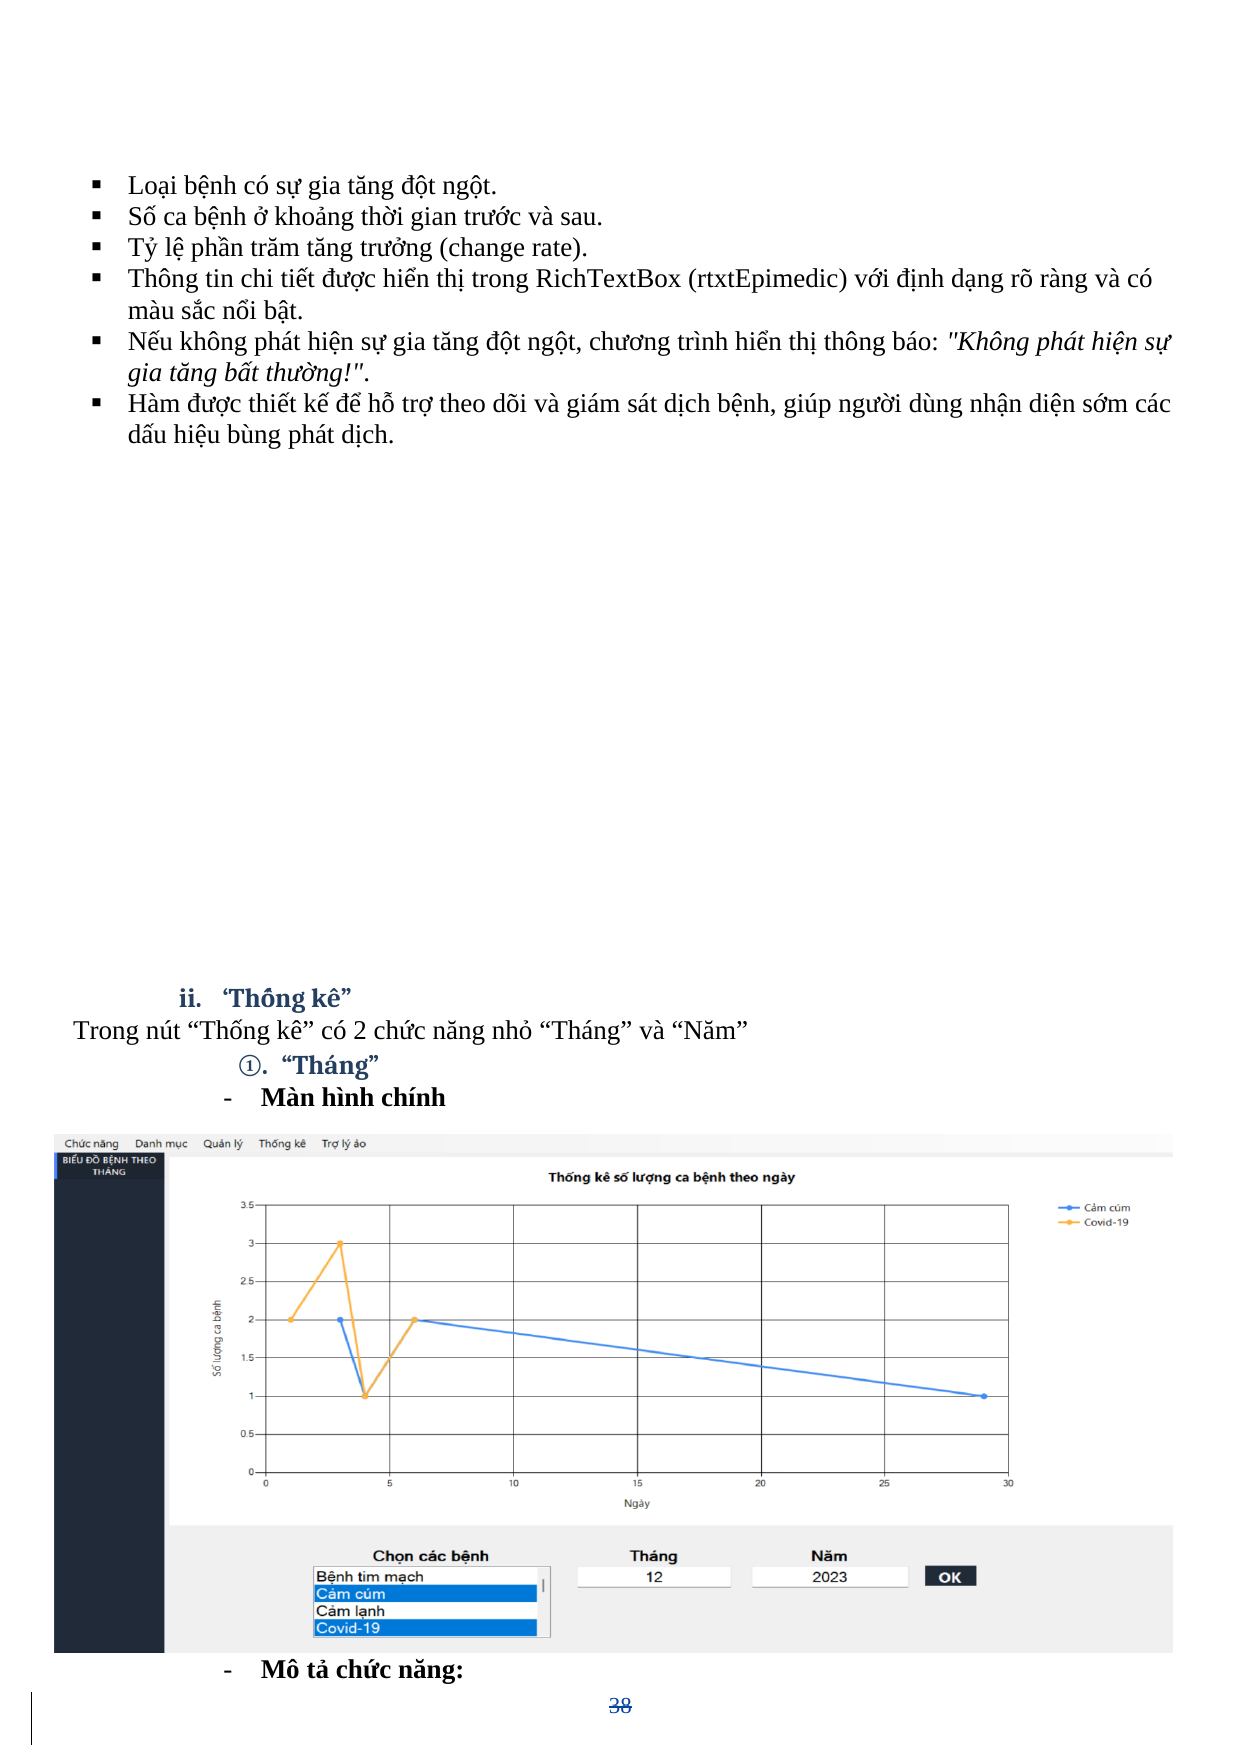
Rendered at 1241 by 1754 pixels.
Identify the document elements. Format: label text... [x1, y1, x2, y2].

list Thông tin chi tiết được hiển thị trong RichTextBox (rtxtEpimedic) với định dạng rõ ràng và có màu sắc nổi bật. [90, 262, 1194, 325]
subtitle ‘Thống kê” [179, 983, 1194, 1014]
subtitle “Tháng” [238, 1050, 1194, 1081]
list Hàm được thiết kế để hỗ trợ theo dõi và giám sát dịch bệnh, giúp người dùng nhận diện sớm các dấu hiệu bùng phát dịch. [90, 387, 1194, 450]
text Trong nút “Thống kê” có 2 chức năng nhỏ “Tháng” và “Năm” [46, 1014, 1194, 1046]
list Màn hình chính [223, 1081, 1194, 1112]
picture [54, 1134, 223, 1653]
list Mô tả chức năng: [223, 1112, 1194, 1684]
list Tỷ lệ phần trăm tăng trưởng (change rate). [90, 231, 1194, 262]
list Loại bệnh có sự gia tăng đột ngột. [90, 169, 1194, 200]
list Số ca bệnh ở khoảng thời gian trước và sau. [90, 200, 1194, 231]
list Nếu không phát hiện sự gia tăng đột ngột, chương trình hiển thị thông báo: "Không phát hiện sự gia tăng bất thường!". [90, 325, 1194, 387]
